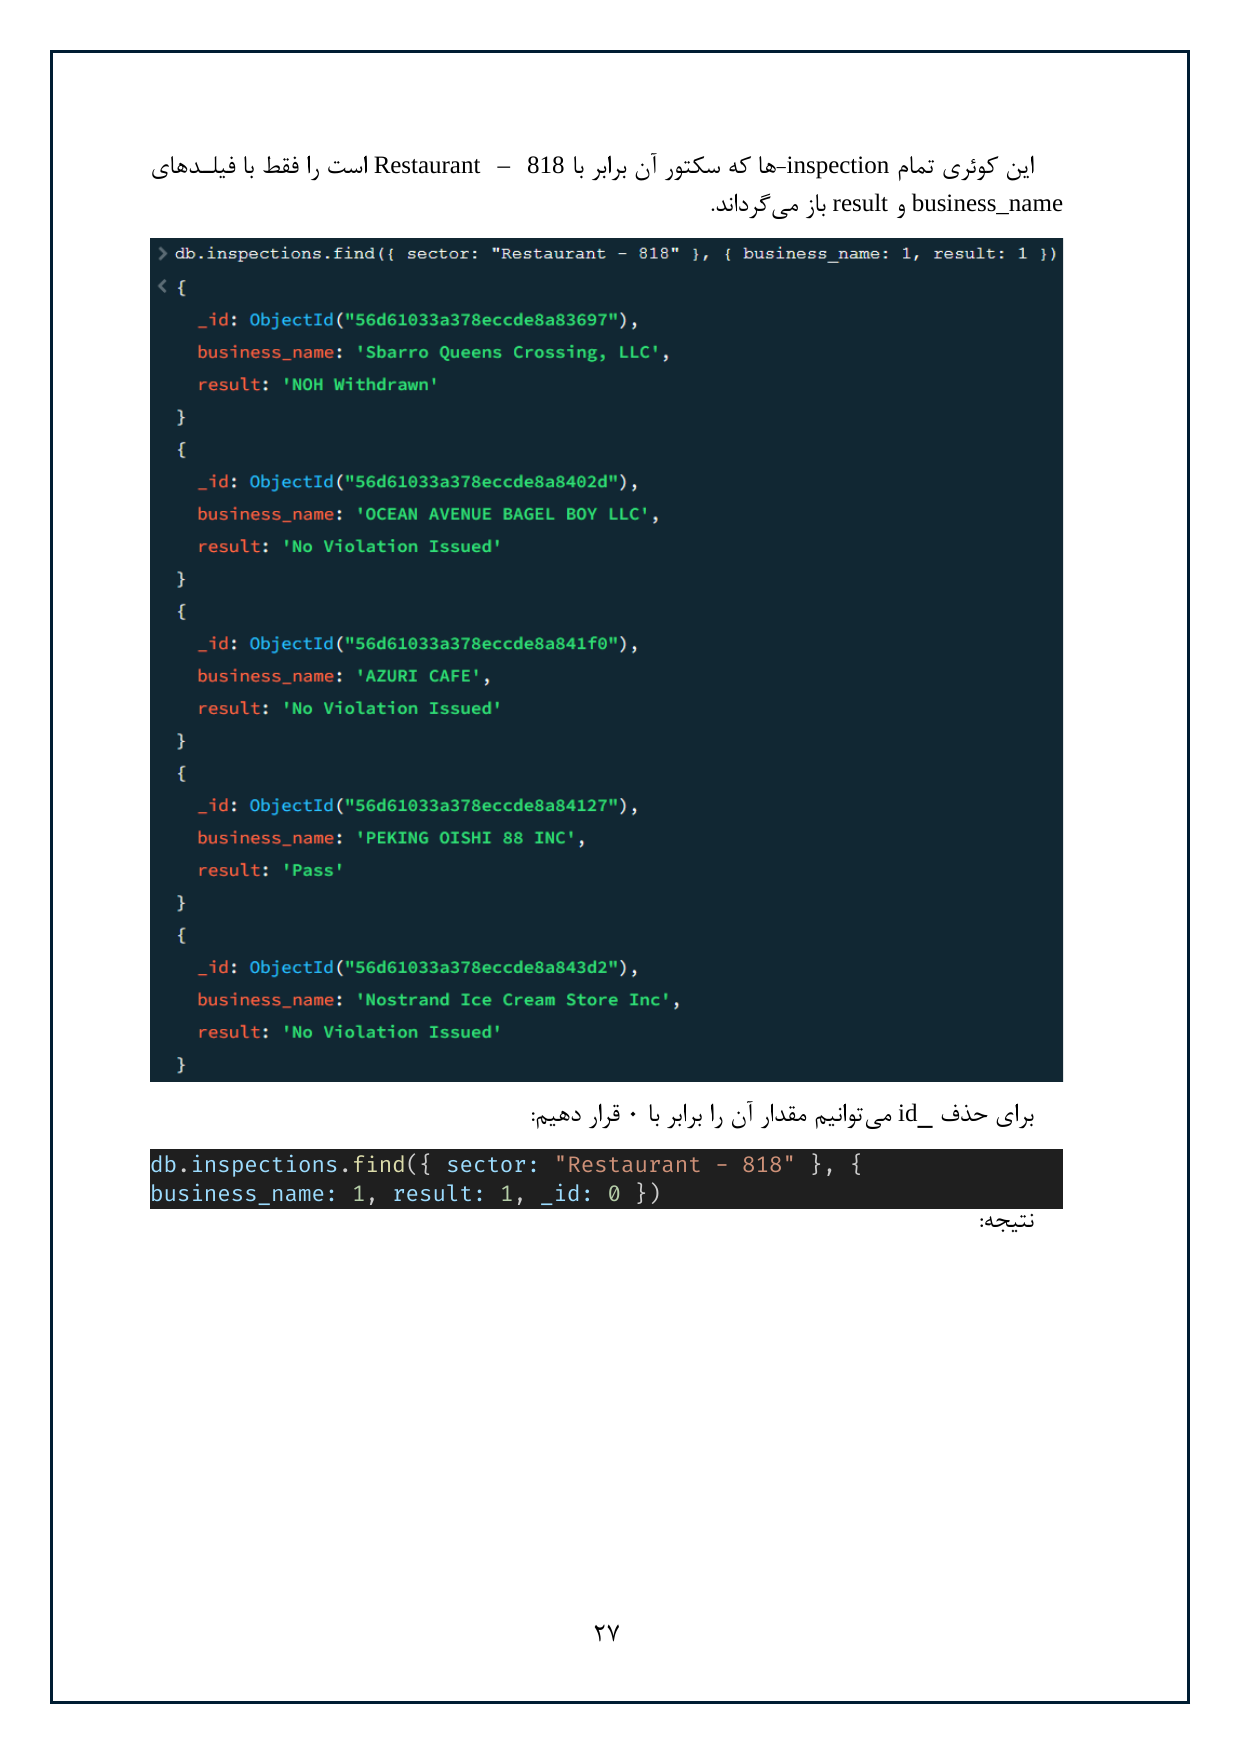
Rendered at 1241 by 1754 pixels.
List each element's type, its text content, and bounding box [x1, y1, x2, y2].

text نتیجه: [150, 1209, 1063, 1238]
text برای حذف _id می‌توانیم مقدار آن را برابر با 0 قرار دهیم: [150, 1098, 1063, 1132]
text این کوئری تمام inspection-ها که سکتور آن برابر با Restaurant – 818 است را فقط با فیلدهای business_name و result باز می‌گرداند. [150, 150, 1063, 221]
text db.inspections.find({ sector: "Restaurant - 818" }, { business_name: 1, result: 1, _id: 0 }) [150, 1149, 1063, 1209]
picture [150, 238, 1064, 1082]
